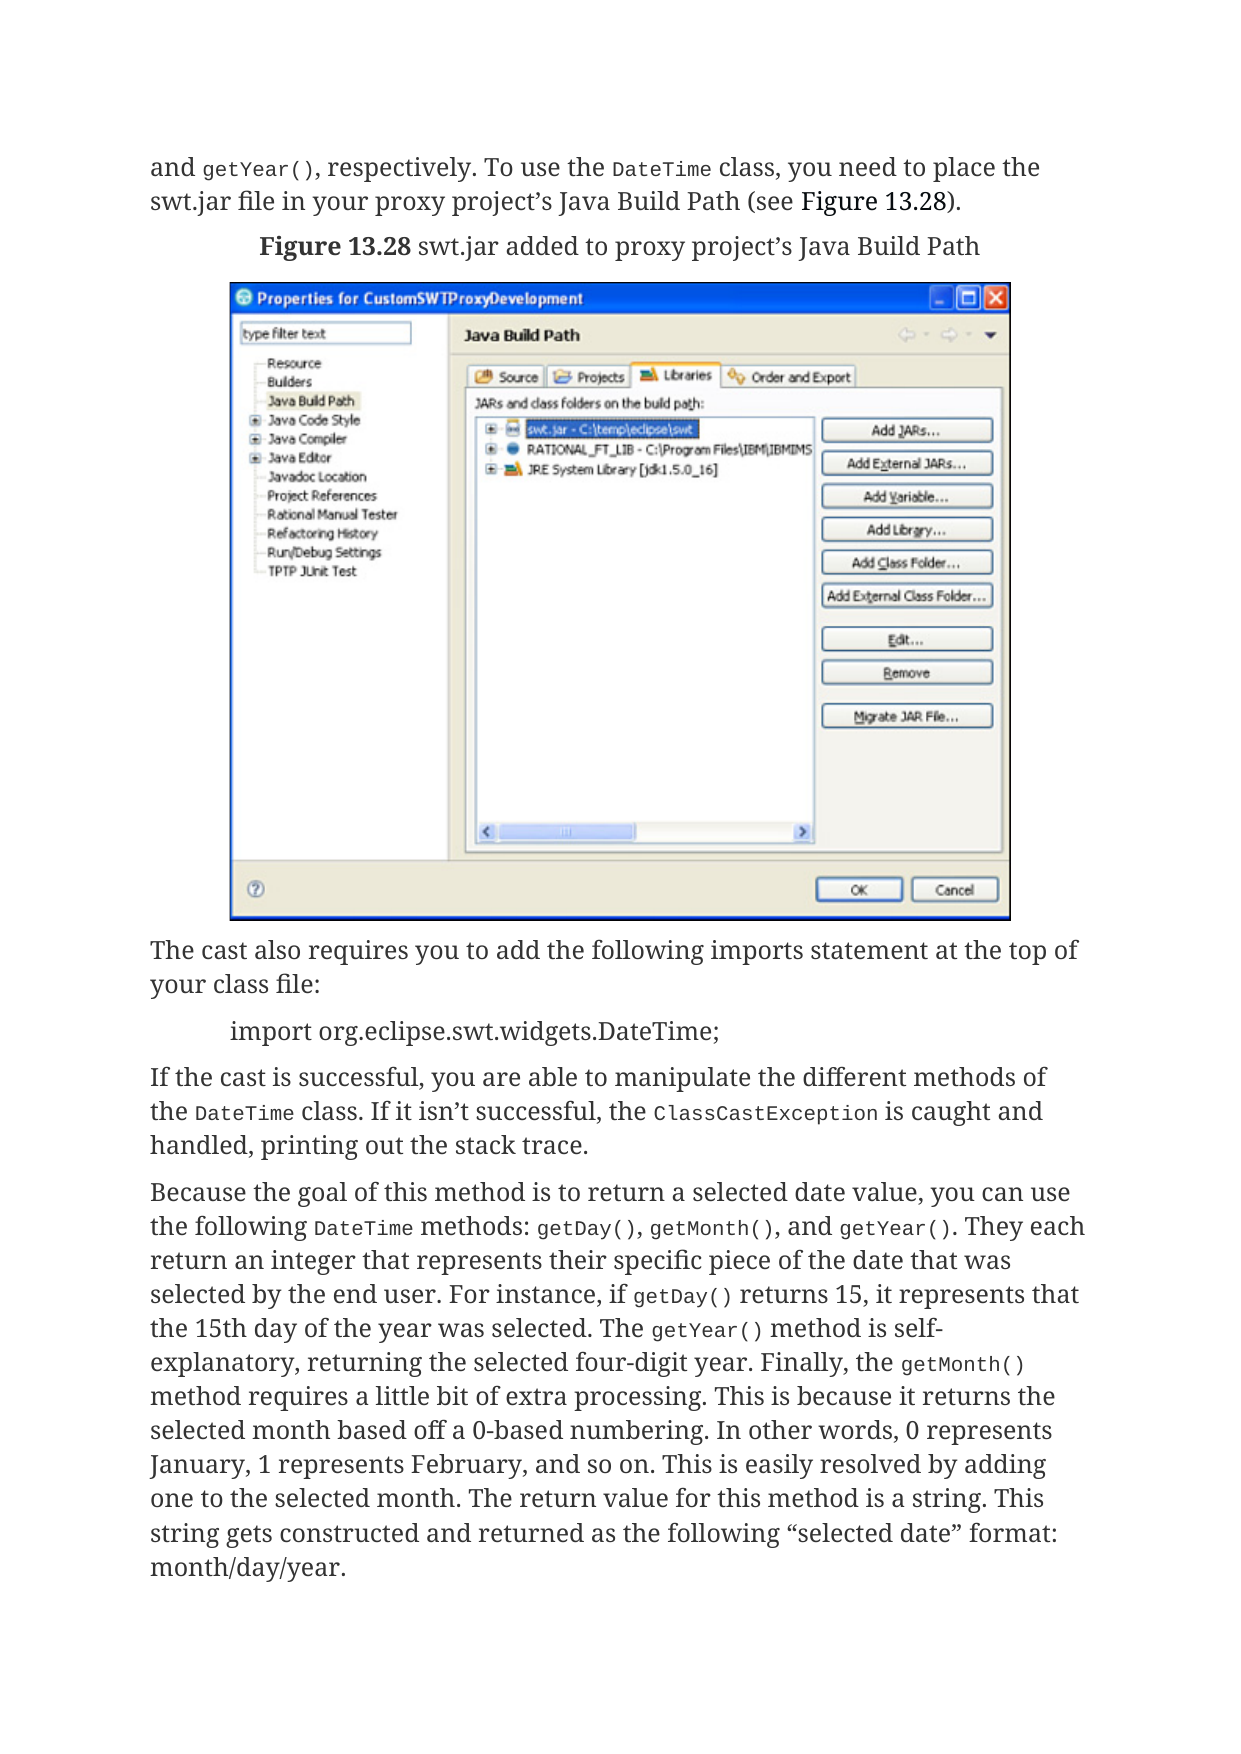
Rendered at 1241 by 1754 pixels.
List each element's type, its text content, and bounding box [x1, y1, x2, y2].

text Because the goal of this method is to return a selected date value, you can use the following DateTime methods: getDay(), getMonth(), and getYear(). They each return an integer that represents their specific piece of the date that was selected by the end user. For instance, if getDay() returns 15, it represents that the 15th day of the year was selected. The getYear() method is self-explanatory, returning the selected four-digit year. Finally, the getMonth() method requires a little bit of extra processing. This is because it returns the selected month based off a 0-based numbering. In other words, 0 represents January, 1 represents February, and so on. This is easily resolved by adding one to the selected month. The return value for this method is a string. This string gets constructed and returned as the following “selected date” format: month/day/year. [150, 1174, 1090, 1583]
picture [229, 282, 1011, 921]
text import org.eclipse.swt.widgets.DateTime; [230, 1013, 1090, 1047]
text The cast also requires you to add the following imports statement at the top of your class file: [150, 933, 1090, 1001]
text Figure 13.28 swt.jar added to proxy project’s Java Build Path [150, 228, 1090, 262]
text If the cast is successful, you are able to manipulate the different methods of the DateTime class. If it isn’t successful, the ClassCastException is caught and handled, printing out the stack trace. [150, 1060, 1090, 1162]
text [150, 150, 1090, 218]
